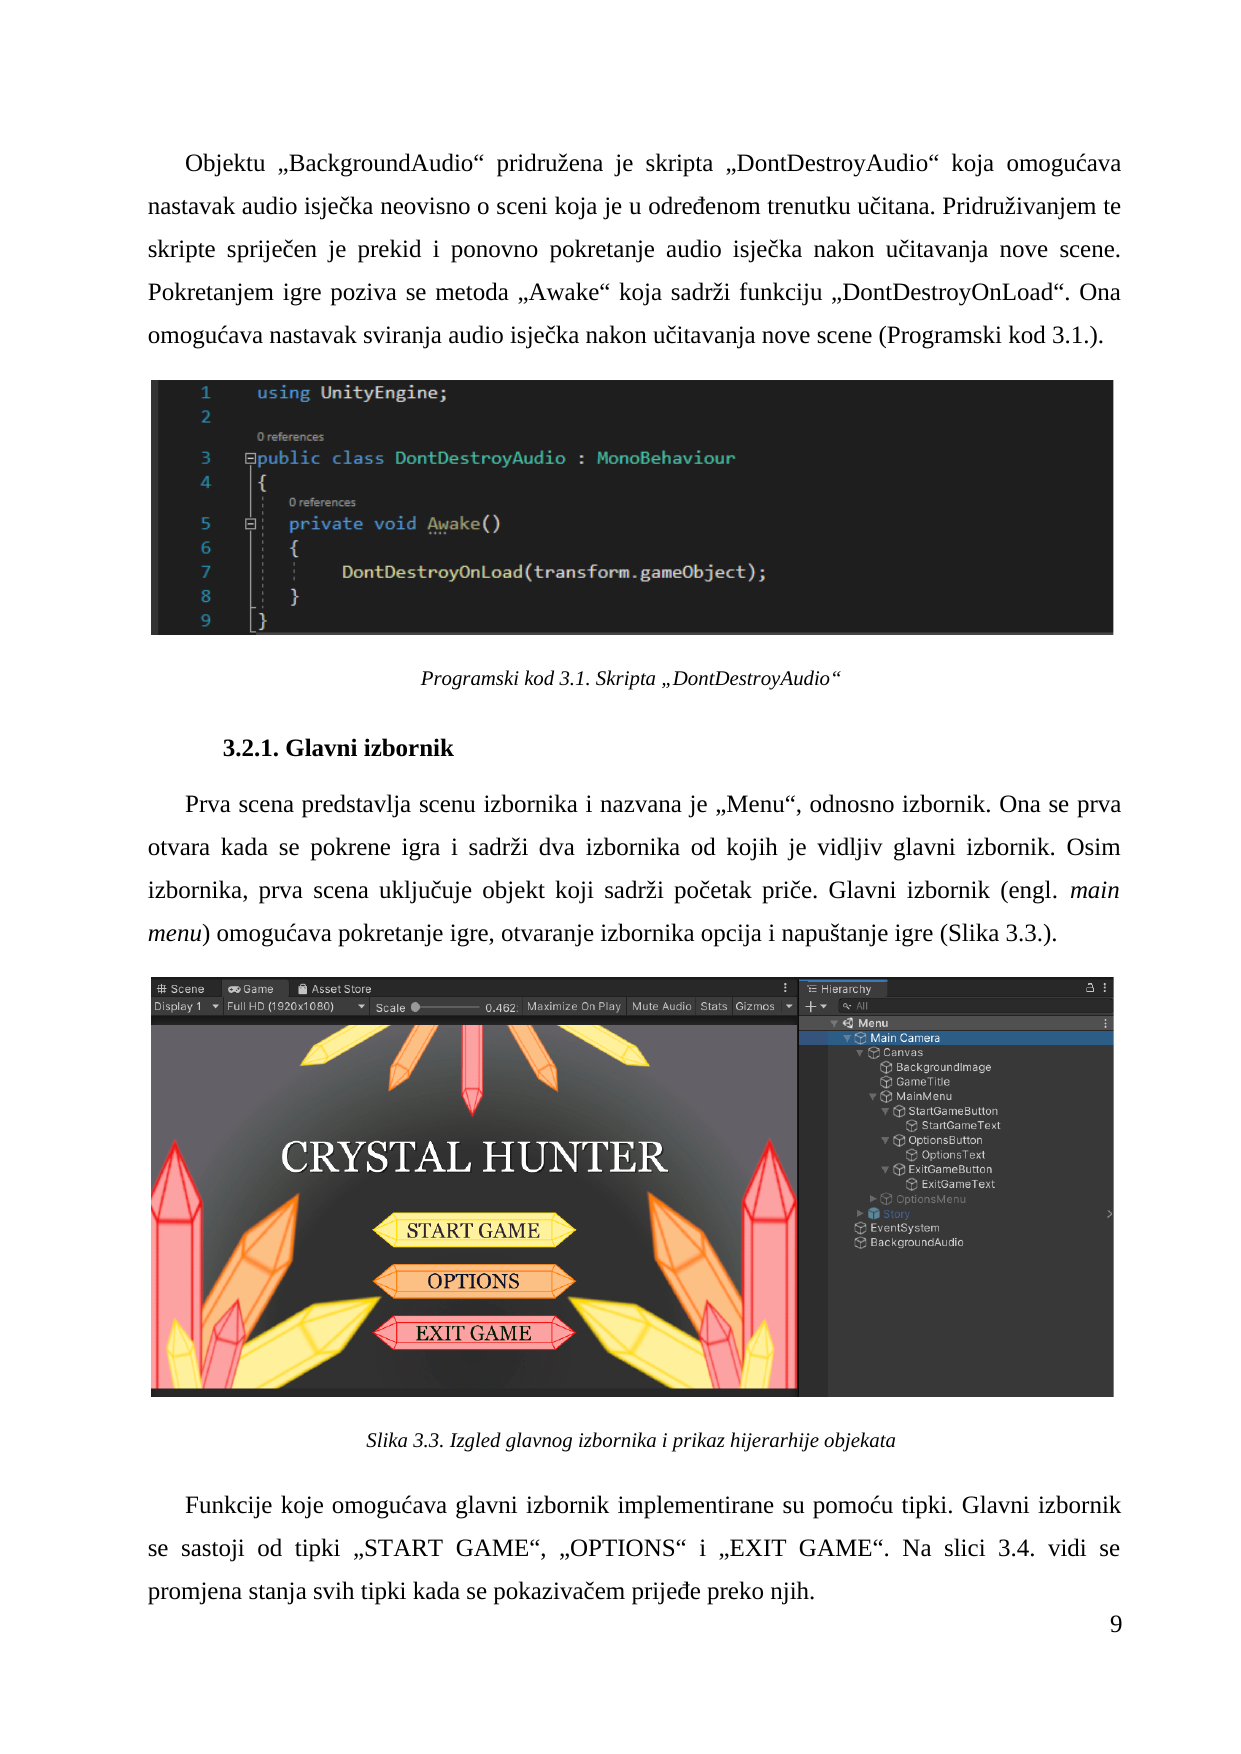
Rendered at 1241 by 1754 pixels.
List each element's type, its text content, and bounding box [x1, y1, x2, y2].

picture [151, 380, 1114, 635]
text Objektu „BackgroundAudio“ pridružena je skripta „DontDestroyAudio“ koja omogućava nastavak audio isječka neovisno o sceni koja je u određenom trenutku učitana. Pridruživanjem te skripte spriječen je prekid i ponovno pokretanje audio isječka nakon učitavanja nove scene. Pokretanjem igre poziva se metoda „Awake“ koja sadrži funkciju „DontDestroyOnLoad“. Ona omogućava nastavak sviranja audio isječka nakon učitavanja nove scene (Programski kod 3.1.). [148, 148, 1122, 349]
text Prva scena predstavlja scenu izbornika i nazvana je „Menu“, odnosno izbornik. Ona se prva otvara kada se pokrene igra i sadrži dva izbornika od kojih je vidljiv glavni izbornik. Osim izbornika, prva scena uključuje objekt koji sadrži početak priče. Glavni izbornik (engl. main menu) omogućava pokretanje igre, otvaranje izbornika opcija i napuštanje igre (Slika 3.3.). [148, 789, 1122, 947]
subtitle Glavni izbornik [223, 733, 1122, 762]
text Funkcije koje omogućava glavni izbornik implementirane su pomoću tipki. Glavni izbornik se sastoji od tipki „START GAME“, „OPTIONS“ i „EXIT GAME“. Na slici 3.4. vidi se promjena stanja svih tipki kada se pokazivačem prijeđe preko njih. [148, 1490, 1122, 1605]
picture [151, 977, 1114, 1397]
